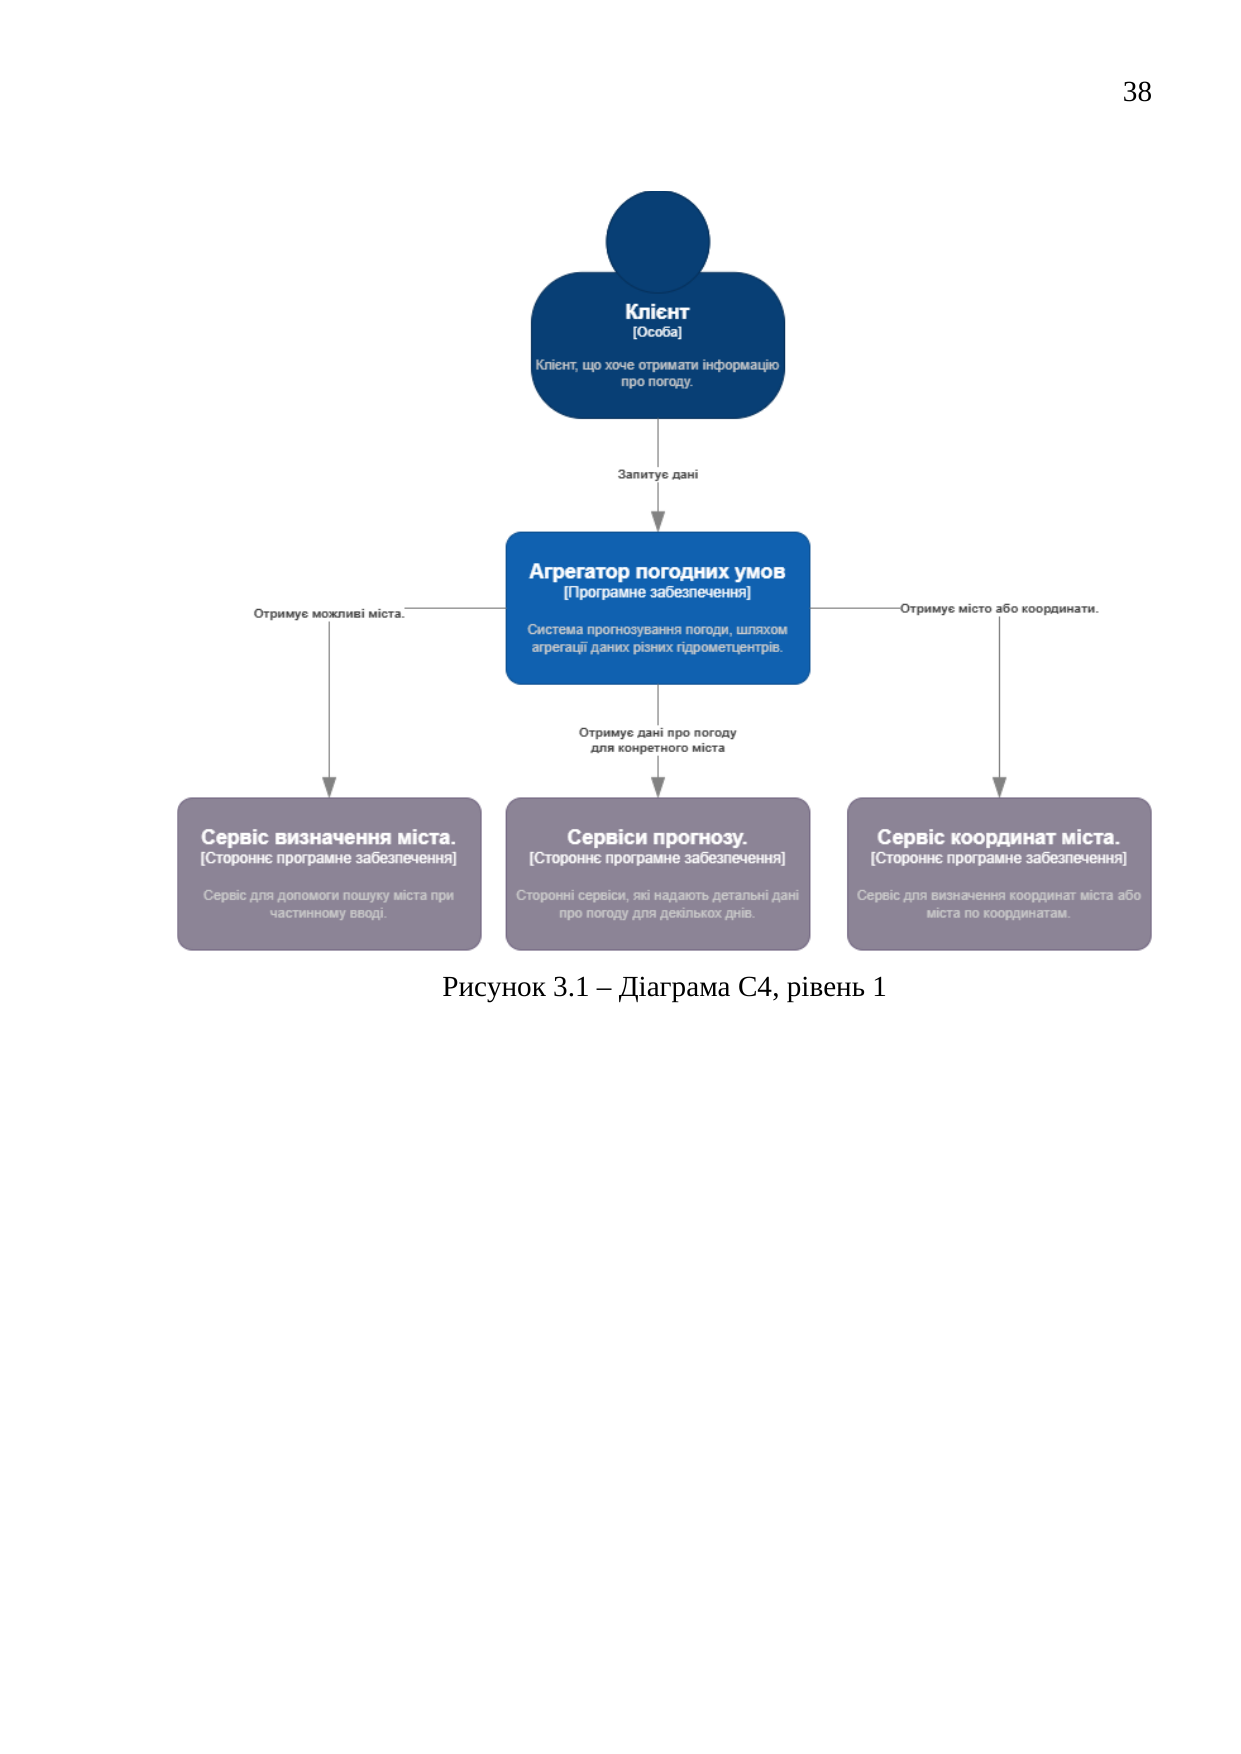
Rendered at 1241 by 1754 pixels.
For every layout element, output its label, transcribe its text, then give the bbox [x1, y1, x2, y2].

picture [177, 191, 1152, 952]
text Рисунок 3.1 – Діаграма C4, рівень 1 [177, 969, 1152, 1002]
